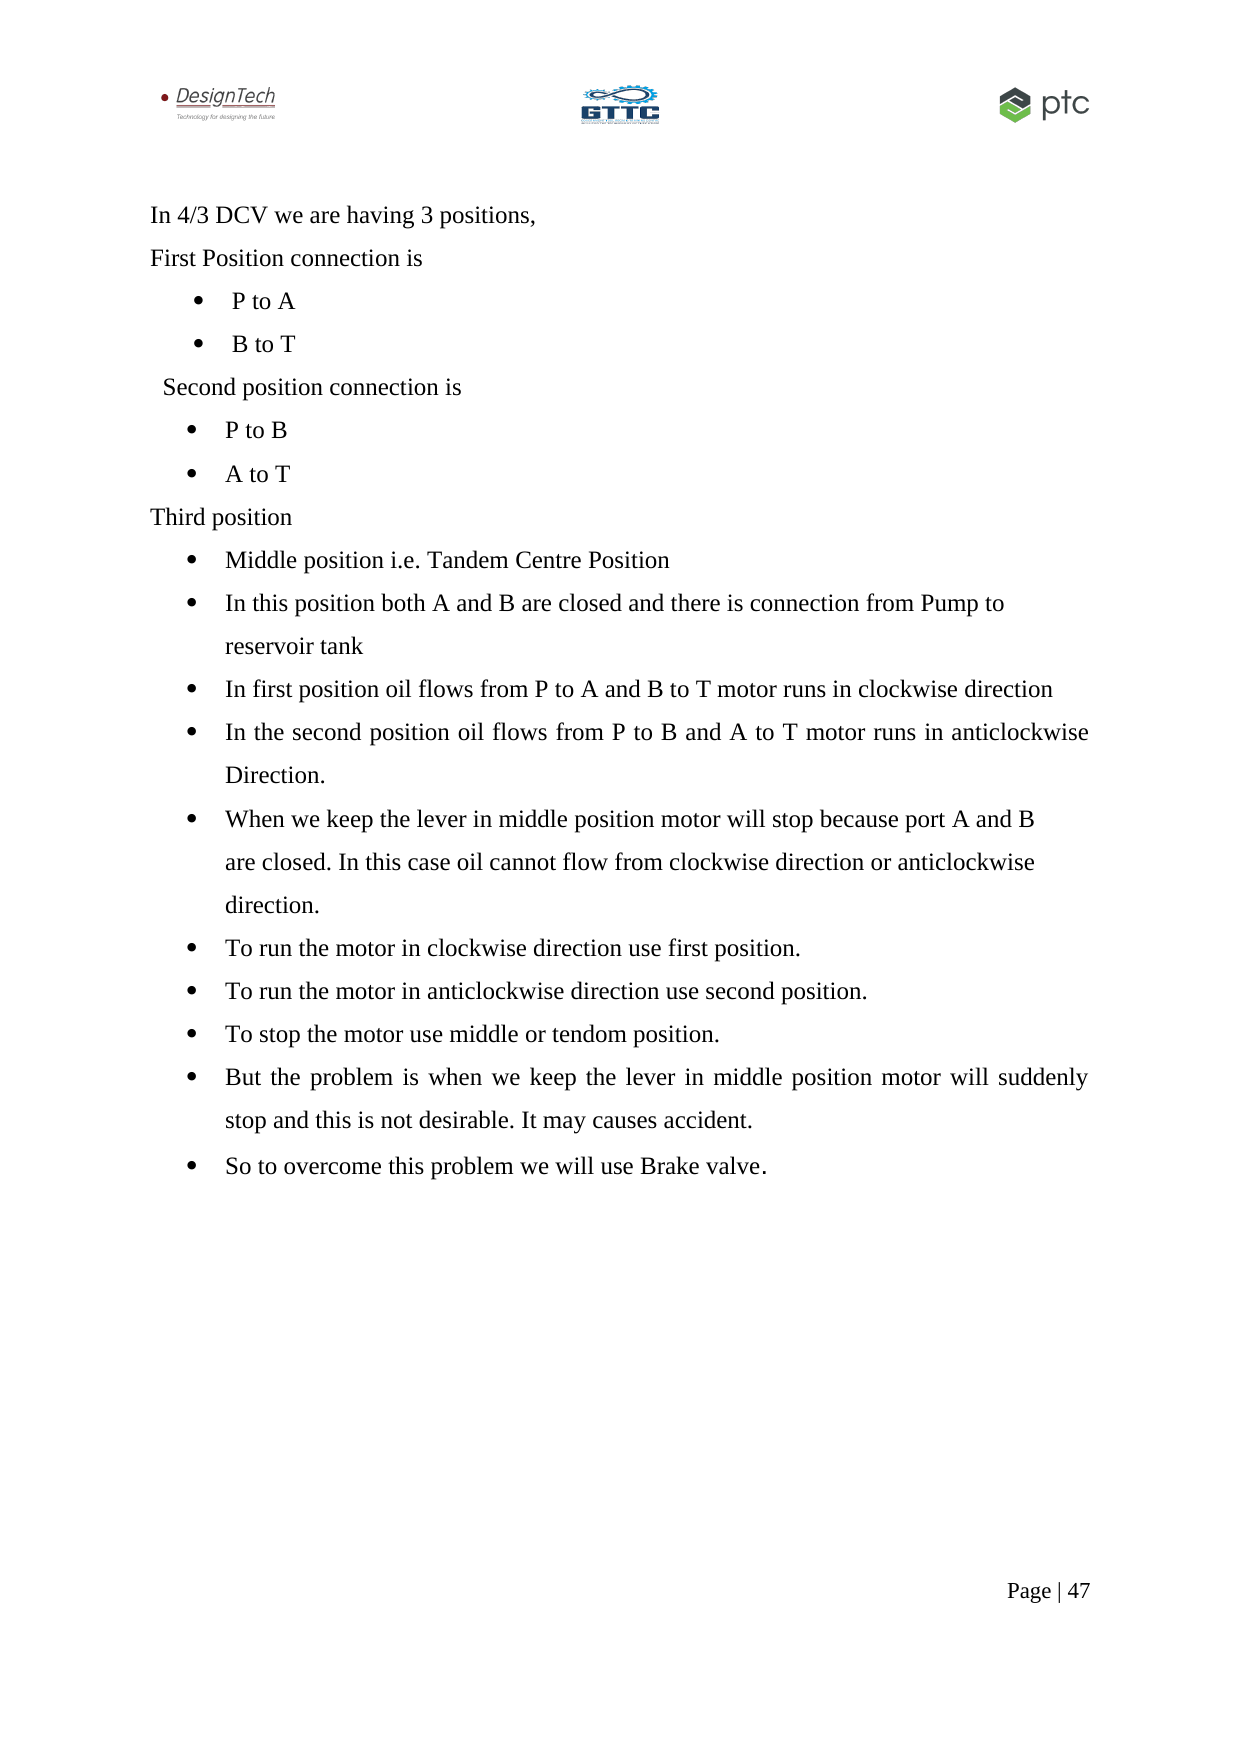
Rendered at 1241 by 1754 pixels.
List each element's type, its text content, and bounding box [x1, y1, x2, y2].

list But the problem is when we keep the lever in middle position motor will suddenly stop and this is not desirable. It may causes accident. [187, 1062, 1090, 1134]
list P to B [187, 416, 1090, 444]
list To run the motor in anticlockwise direction use second position. [187, 976, 1090, 1005]
text In 4/3 DCV we are having 3 positions, [150, 200, 1090, 229]
list P to A [194, 286, 1090, 315]
list When we keep the lever in middle position motor will stop because port A and B [187, 804, 1090, 832]
list B to T [194, 329, 1090, 358]
text Second position connection is [150, 372, 1090, 401]
text Third position [150, 502, 1090, 531]
picture [150, 76, 286, 131]
text are closed. In this case oil cannot flow from clockwise direction or anticlockwise [150, 847, 1090, 876]
text direction. [150, 890, 1090, 919]
list A to T [187, 459, 1090, 487]
list Middle position i.e. Tandem Centre Position [187, 545, 1090, 574]
picture [565, 79, 675, 131]
text First Position connection is [150, 243, 1090, 272]
list In the second position oil flows from P to B and A to T motor runs in anticlockwise Direction. [187, 717, 1090, 789]
list So to overcome this problem we will use Brake valve. [187, 1149, 1090, 1180]
list In first position oil flows from P to A and B to T motor runs in clockwise direction [187, 674, 1090, 703]
list To run the motor in clockwise direction use first position. [187, 933, 1090, 962]
list To stop the motor use middle or tendom position. [187, 1019, 1090, 1048]
list In this position both A and B are closed and there is connection from Pump to [187, 588, 1090, 617]
text reservoir tank [150, 631, 1090, 660]
picture [998, 79, 1091, 131]
